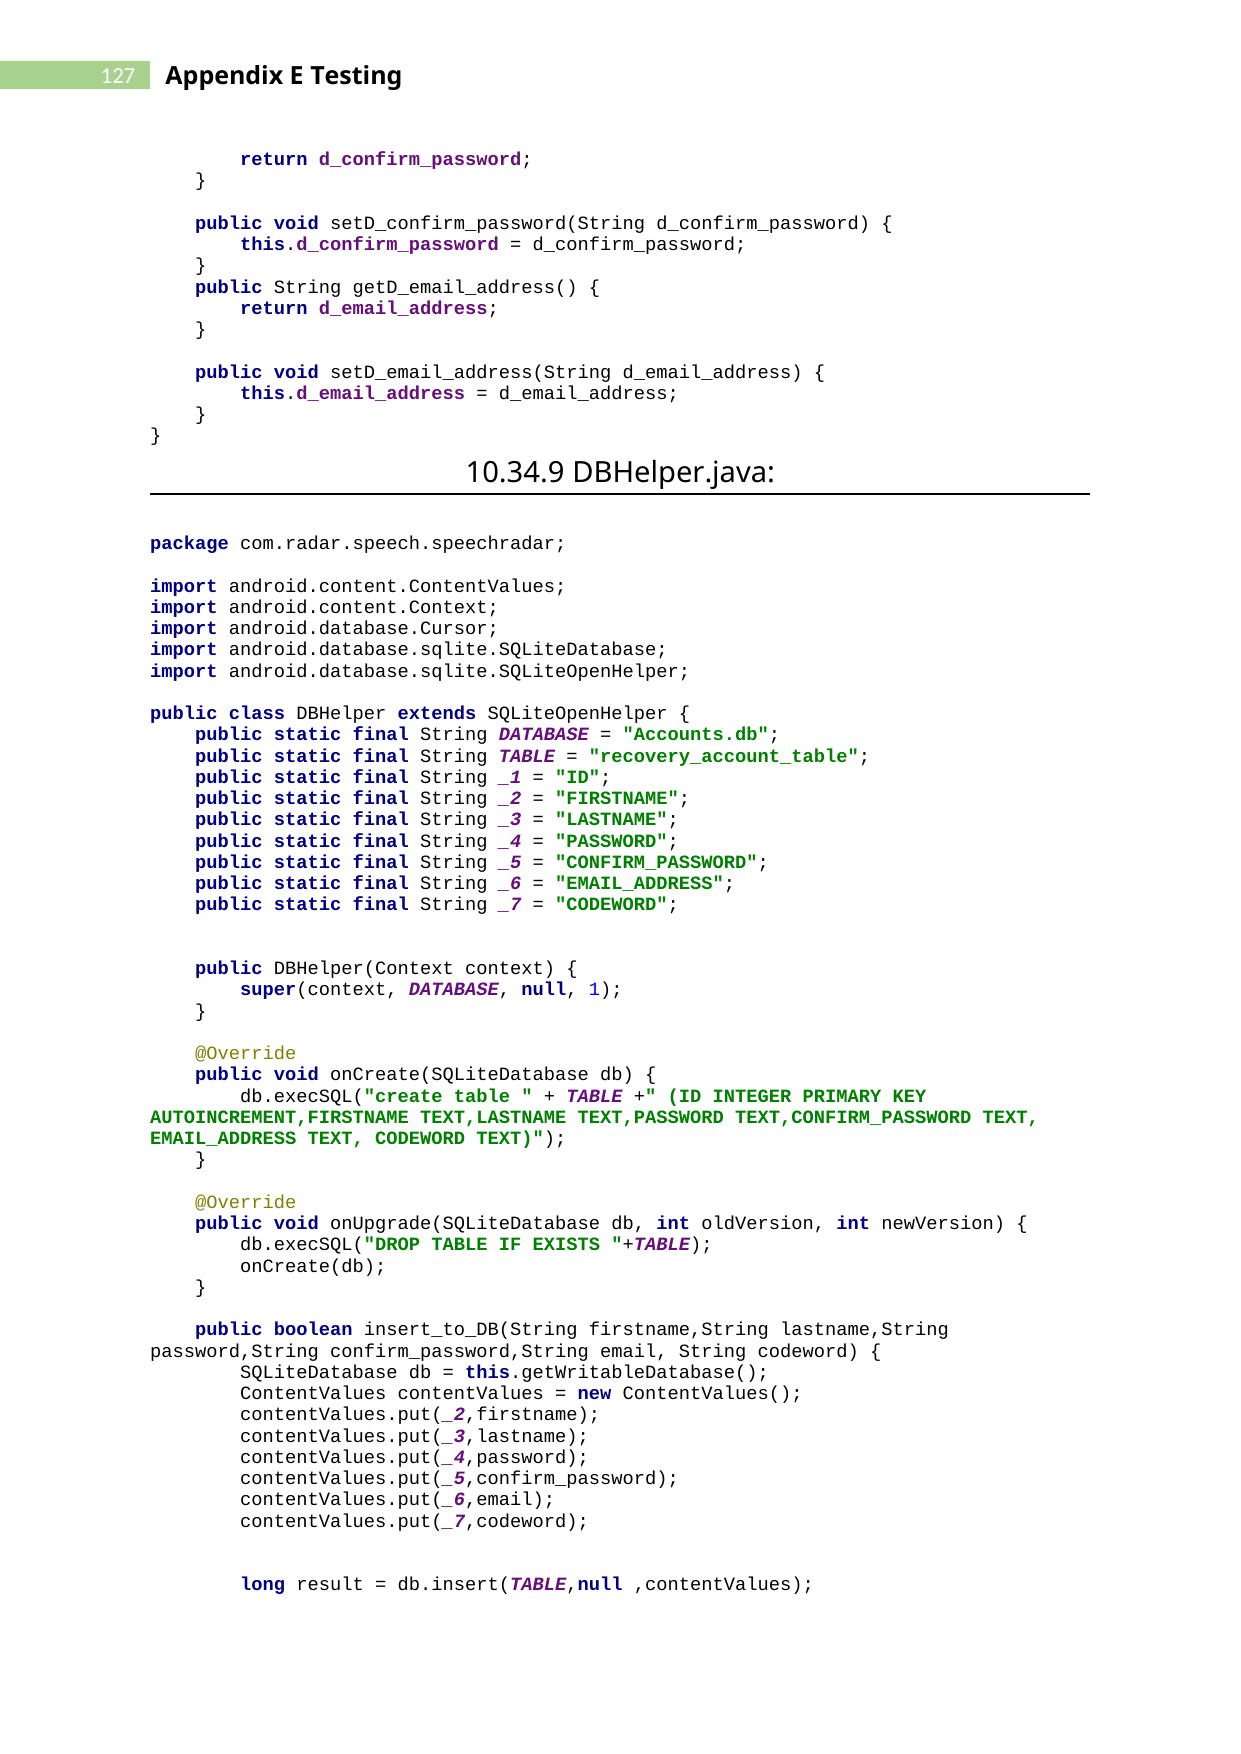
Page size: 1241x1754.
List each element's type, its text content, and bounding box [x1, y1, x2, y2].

subtitle DBHelper.java: [150, 452, 1090, 493]
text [150, 150, 1090, 447]
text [150, 534, 1090, 1596]
